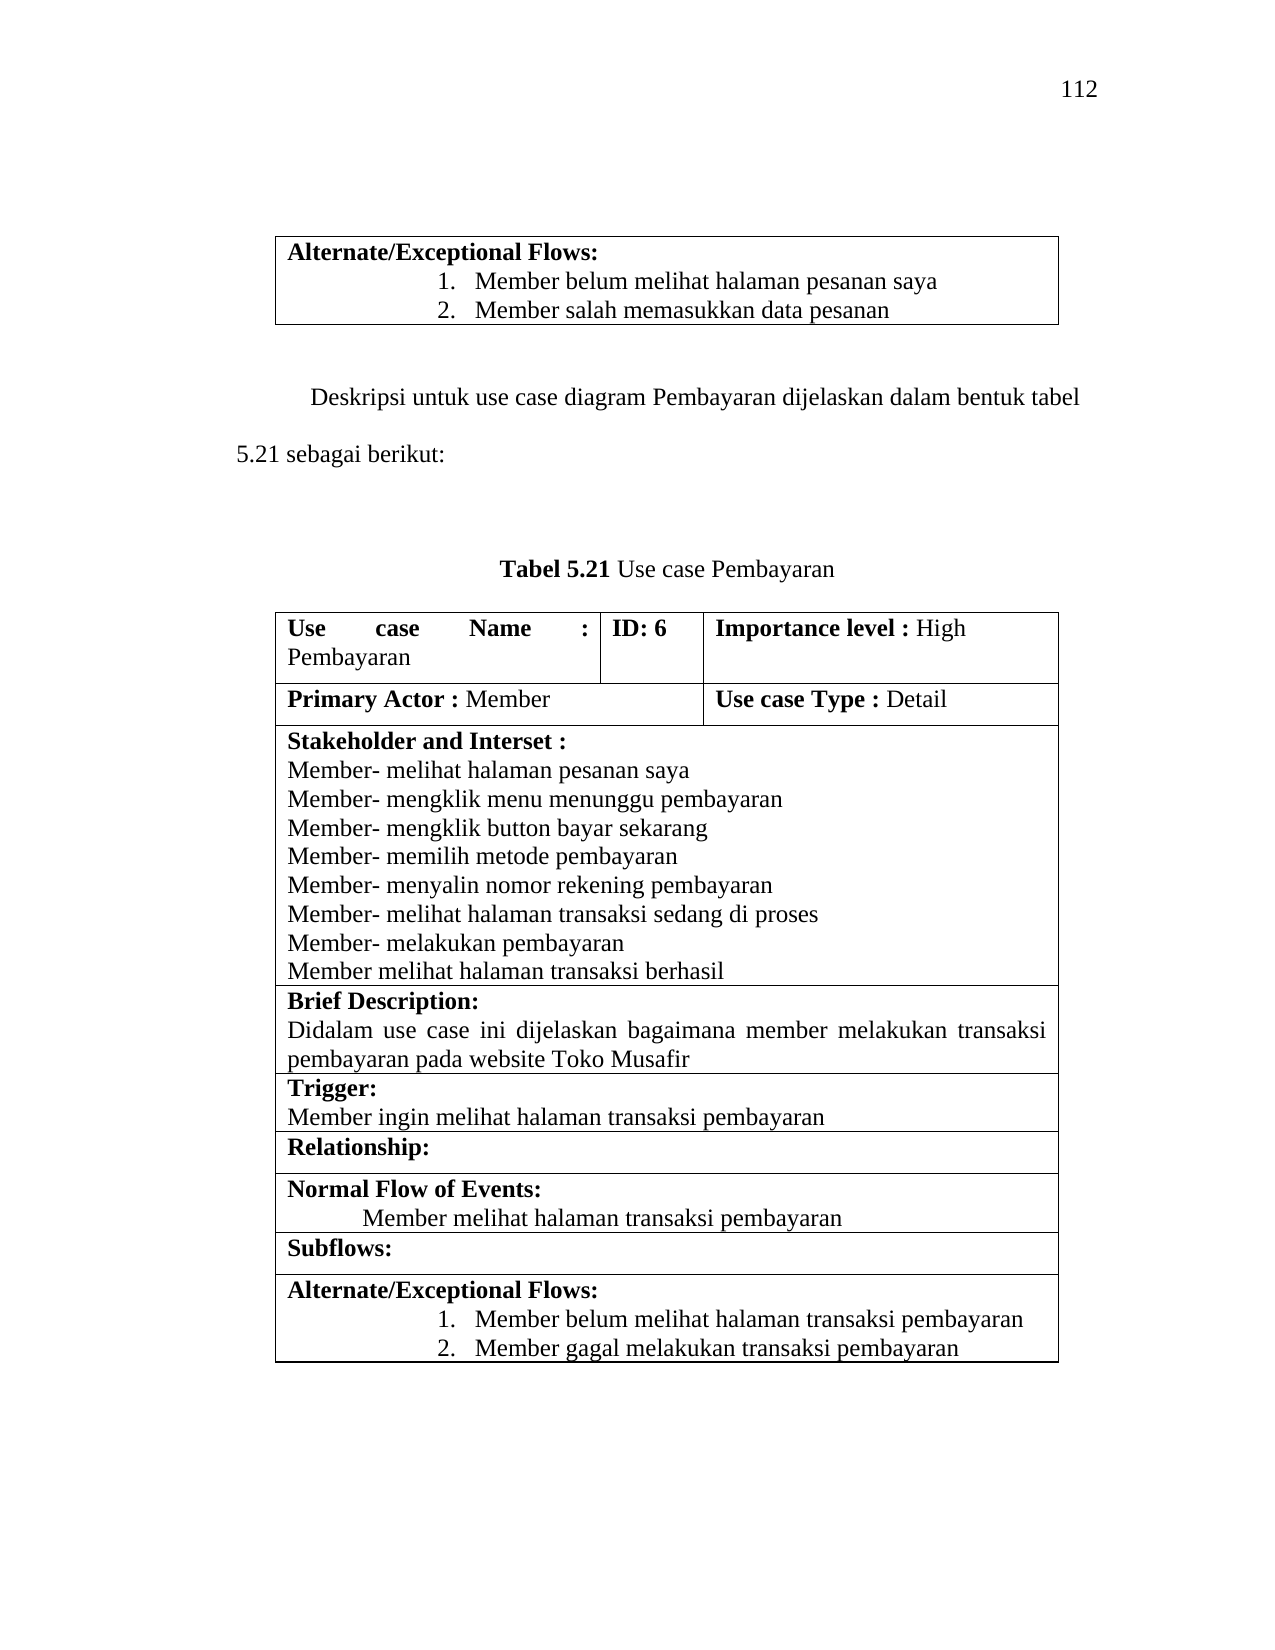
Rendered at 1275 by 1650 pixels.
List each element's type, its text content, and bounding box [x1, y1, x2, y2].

table_cell Trigger: Member ingin melihat halaman transaksi pembayaran [276, 1074, 1058, 1131]
table_cell Brief Description: Didalam use case ini dijelaskan bagaimana member melakukan transaksi pembayaran pada website Toko Musafir [276, 986, 1058, 1072]
table_cell Stakeholder and Interset : Member- melihat halaman pesanan saya Member- mengklik menu menunggu pembayaran Member- mengklik button bayar sekarang Member- memilih metode pembayaran Member- menyalin nomor rekening pembayaran Member- melihat halaman transaksi sedang di proses Member- melakukan pembayaran Member melihat halaman transaksi berhasil [276, 726, 1058, 985]
table_header ID: 6 [601, 613, 703, 683]
table_cell Alternate/Exceptional Flows: Member belum melihat halaman pesanan saya Member salah memasukkan data pesanan [276, 237, 1058, 323]
table_cell Primary Actor : Member [276, 684, 703, 725]
text Deskripsi untuk use case diagram Pembayaran dijelaskan dalam bentuk tabel 5.21 sebagai berikut: [236, 382, 1098, 468]
table_header Use case Name : Pembayaran [276, 613, 600, 683]
table_cell Normal Flow of Events: Member melihat halaman transaksi pembayaran [276, 1174, 1058, 1232]
table_cell Alternate/Exceptional Flows: Member belum melihat halaman transaksi pembayaran Member gagal melakukan transaksi pembayaran [276, 1275, 1058, 1361]
table_header Importance level : High [704, 613, 1058, 683]
table_cell Use case Type : Detail [704, 684, 1058, 725]
table_cell Relationship: [276, 1132, 1058, 1173]
text Tabel 5.21 Use case Pembayaran [236, 554, 1098, 583]
table_cell Subflows: [276, 1233, 1058, 1274]
